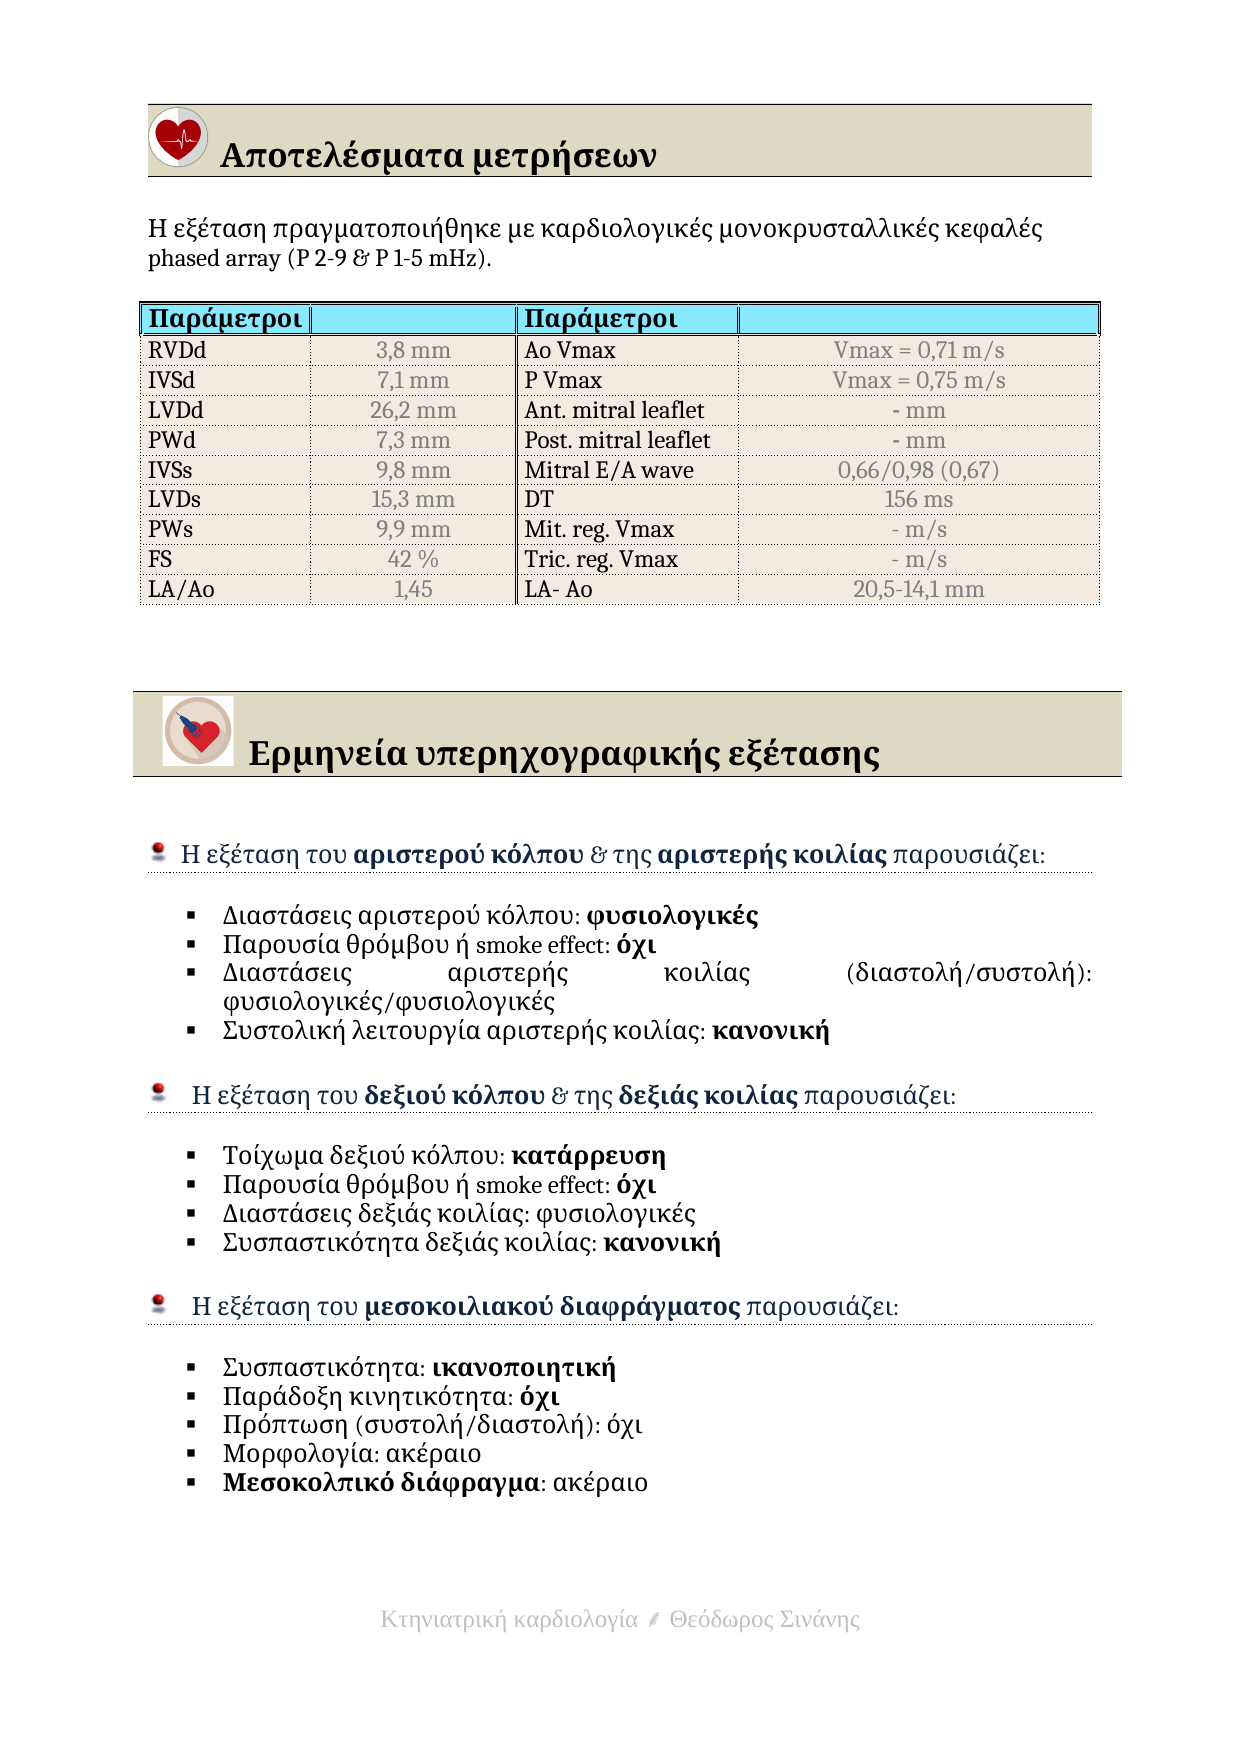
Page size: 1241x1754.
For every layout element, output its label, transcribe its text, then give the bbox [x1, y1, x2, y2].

table_cell Mit. reg. Vmax [518, 514, 738, 544]
table_cell Ao Vmax [518, 336, 738, 365]
list Συσπαστικότητα δεξιάς κοιλίας: κανονική [185, 1228, 1092, 1257]
subtitle Ερμηνεία υπερηχογραφικής εξέτασης [133, 692, 1122, 776]
text Αποτελέσματα μετρήσεων [148, 105, 1092, 176]
table_cell Mitral E/A wave [518, 455, 738, 484]
list Πρόπτωση (συστολή/διαστολή): όχι [185, 1411, 1092, 1440]
table_cell 156 ms [738, 484, 1100, 514]
list Συστολική λειτουργία αριστερής κοιλίας: κανονική [185, 1017, 1092, 1046]
table_cell FS [140, 544, 310, 574]
table_cell - mm [738, 395, 1100, 425]
table_cell P Vmax [518, 365, 738, 395]
table_cell Ant. mitral leaflet [518, 395, 738, 425]
table_header Παράμετροι [142, 305, 310, 333]
table_cell LVDs [140, 484, 310, 514]
picture [147, 834, 170, 864]
table_cell PWs [140, 514, 310, 544]
table_header [310, 303, 517, 333]
list Διαστάσεις αριστερού κόλπου: φυσιολογικές [185, 902, 1092, 931]
table_cell - m/s [738, 514, 1100, 544]
table_cell 1,45 [310, 574, 515, 603]
table_cell 15,3 mm [310, 484, 515, 514]
table_cell 3,8 mm [310, 336, 515, 365]
table_cell LVDd [140, 395, 310, 425]
table_cell 9,8 mm [310, 455, 515, 484]
list Συσπαστικότητα: ικανοποιητική [185, 1354, 1092, 1382]
picture [147, 1074, 170, 1104]
table_header Παράμετροι [517, 305, 738, 333]
table_cell RVDd [140, 333, 310, 365]
table_cell 9,9 mm [310, 514, 515, 544]
list Διαστάσεις δεξιάς κοιλίας: φυσιολογικές [185, 1200, 1092, 1228]
list Παράδοξη κινητικότητα: όχι [185, 1382, 1092, 1411]
picture [147, 106, 209, 168]
list Μορφολογία: ακέραιο [185, 1440, 1092, 1469]
table_cell 0,66/0,98 (0,67) [738, 455, 1100, 484]
table_cell IVSs [140, 455, 310, 484]
text Η εξέταση του δεξιού κόλπου & της δεξιάς κοιλίας παρουσιάζει: [148, 1074, 1092, 1113]
table_cell - mm [738, 425, 1100, 454]
picture [147, 1286, 170, 1316]
table_cell IVSd [140, 365, 310, 395]
table_cell 7,3 mm [310, 425, 515, 454]
text Η εξέταση πραγματοποιήθηκε με καρδιολογικές μονοκρυσταλλικές κεφαλές phased array (P 2-9 & P 1-5 mHz). [148, 215, 1092, 273]
list Μεσοκολπικό διάφραγμα: ακέραιο [185, 1469, 1092, 1497]
list Τοίχωμα δεξιού κόλπου: κατάρρευση [185, 1142, 1092, 1171]
table_cell 26,2 mm [310, 395, 515, 425]
table_cell 42 % [310, 544, 515, 574]
table_cell 20,5-14,1 mm [738, 574, 1100, 603]
text Η εξέταση του αριστερού κόλπου & της αριστερής κοιλίας παρουσιάζει: [148, 834, 1092, 873]
list Παρουσία θρόμβου ή smoke effect: όχι [185, 931, 1092, 959]
table_cell 7,1 mm [310, 365, 515, 395]
table_header [738, 305, 1098, 333]
table_cell DT [518, 484, 738, 514]
table_cell Post. mitral leaflet [518, 425, 738, 454]
picture [162, 696, 234, 766]
table_cell LA- Ao [518, 574, 738, 603]
table_cell Vmax = 0,75 m/s [738, 365, 1100, 395]
list Παρουσία θρόμβου ή smoke effect: όχι [185, 1171, 1092, 1200]
table_cell - m/s [738, 544, 1100, 574]
table_cell PWd [140, 425, 310, 454]
table_cell Tric. reg. Vmax [518, 544, 738, 574]
table_cell LA/Ao [140, 574, 310, 603]
list Διαστάσεις αριστερής κοιλίας (διαστολή/συστολή): φυσιολογικές/φυσιολογικές [185, 959, 1092, 1017]
table_cell Vmax = 0,71 m/s [738, 333, 1100, 365]
text Η εξέταση του μεσοκοιλιακού διαφράγματος παρουσιάζει: [148, 1286, 1092, 1325]
